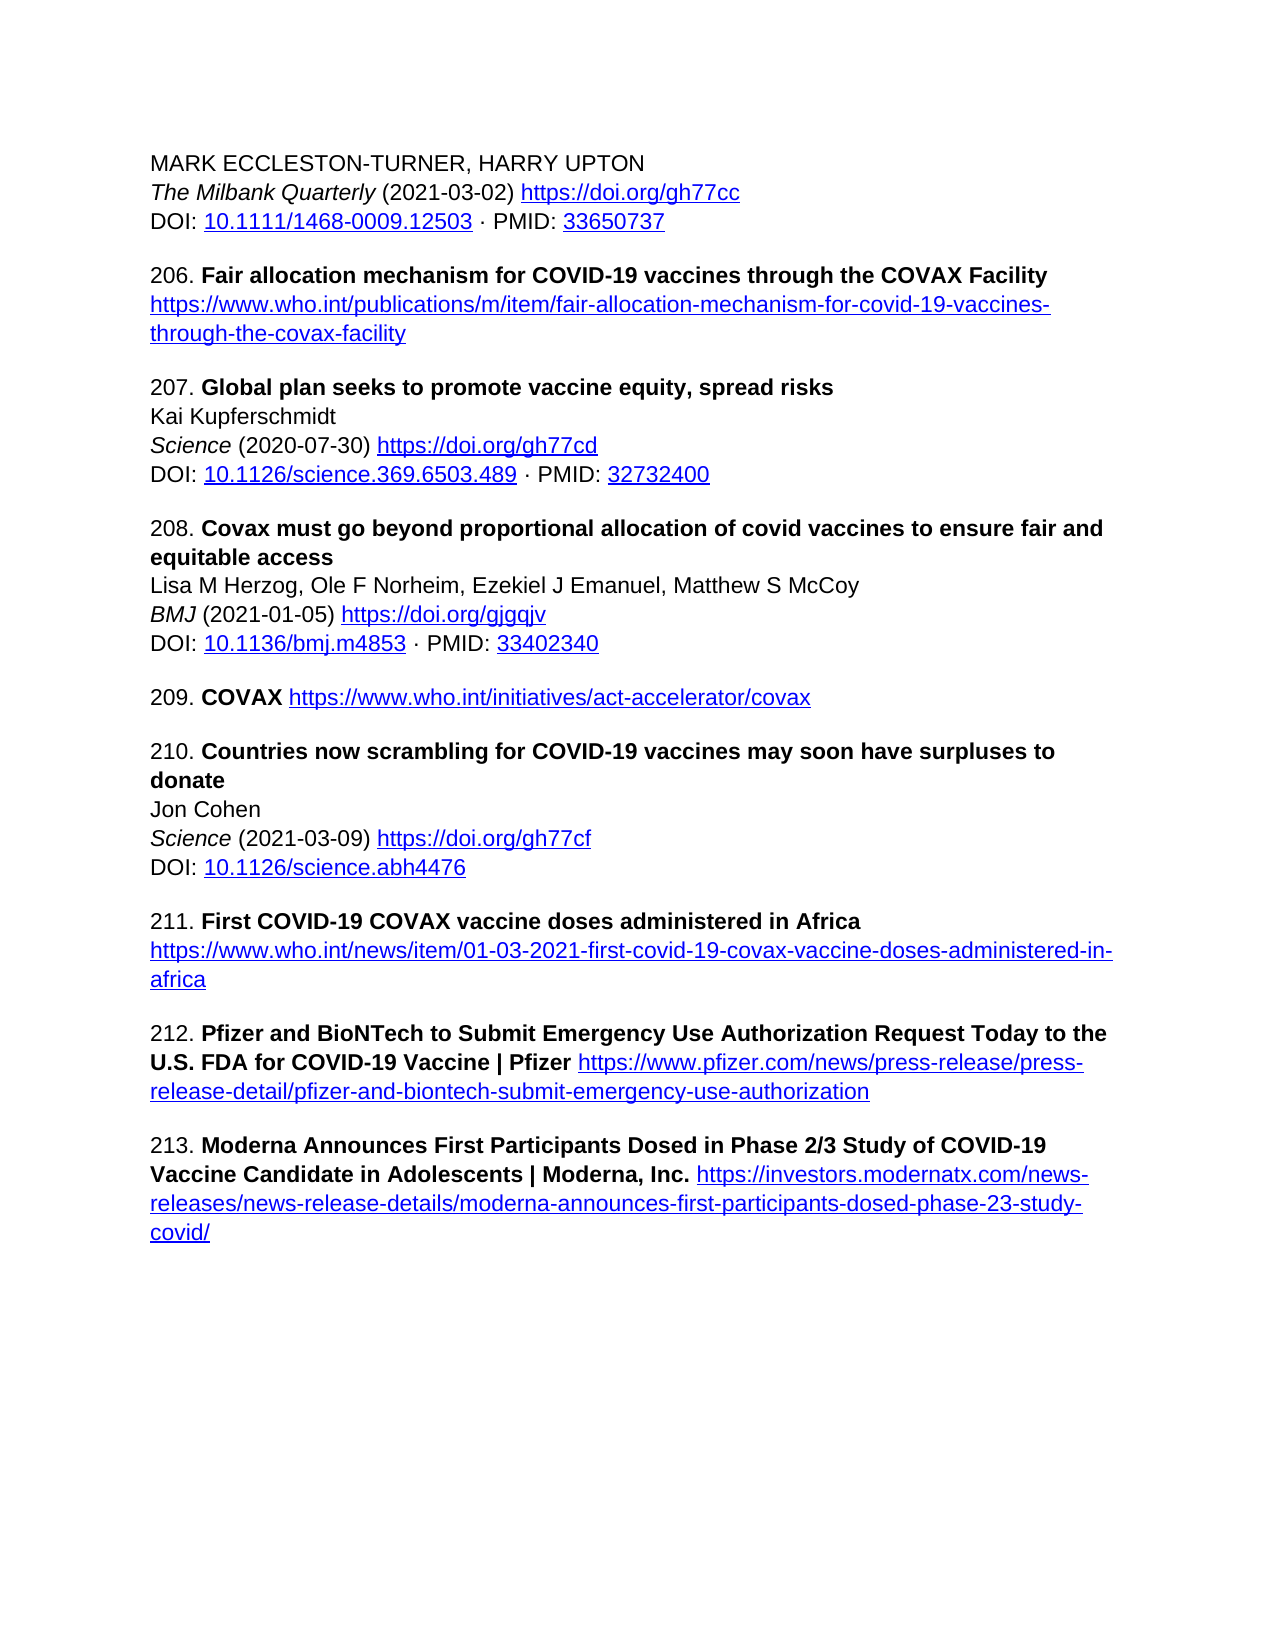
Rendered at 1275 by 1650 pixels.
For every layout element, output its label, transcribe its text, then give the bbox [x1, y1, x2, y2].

text 210. Countries now scrambling for COVID-19 vaccines may soon have surpluses to donate Jon Cohen Science (2021-03-09) https://doi.org/gh77cf DOI: 10.1126/science.abh4476 [150, 738, 1125, 881]
text 213. Moderna Announces First Participants Dosed in Phase 2/3 Study of COVID-19 Vaccine Candidate in Adolescents | Moderna, Inc. https://investors.modernatx.com/news-releases/news-release-details/moderna-announces-first-participants-dosed-phase-23-study-covid/ [150, 1132, 1125, 1245]
text 208. Covax must go beyond proportional allocation of covid vaccines to ensure fair and equitable access Lisa M Herzog, Ole F Norheim, Ezekiel J Emanuel, Matthew S McCoy BMJ (2021-01-05) https://doi.org/gjgqjv DOI: 10.1136/bmj.m4853 · PMID: 33402340 [150, 514, 1125, 657]
text 207. Global plan seeks to promote vaccine equity, spread risks Kai Kupferschmidt Science (2020-07-30) https://doi.org/gh77cd DOI: 10.1126/science.369.6503.489 · PMID: 32732400 [150, 374, 1125, 487]
text 209. COVAX https://www.who.int/initiatives/act-accelerator/covax [150, 684, 1125, 711]
text 211. First COVID-19 COVAX vaccine doses administered in Africa https://www.who.int/news/item/01-03-2021-first-covid-19-covax-vaccine-doses-administered-in-africa [150, 908, 1125, 992]
text 212. Pfizer and BioNTech to Submit Emergency Use Authorization Request Today to the U.S. FDA for COVID-19 Vaccine | Pfizer https://www.pfizer.com/news/press-release/press-release-detail/pfizer-and-biontech-submit-emergency-use-authorization [150, 1020, 1125, 1104]
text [150, 150, 1125, 234]
text 206. Fair allocation mechanism for COVID-19 vaccines through the COVAX Facility https://www.who.int/publications/m/item/fair-allocation-mechanism-for-covid-19-vaccines-through-the-covax-facility [150, 262, 1125, 346]
